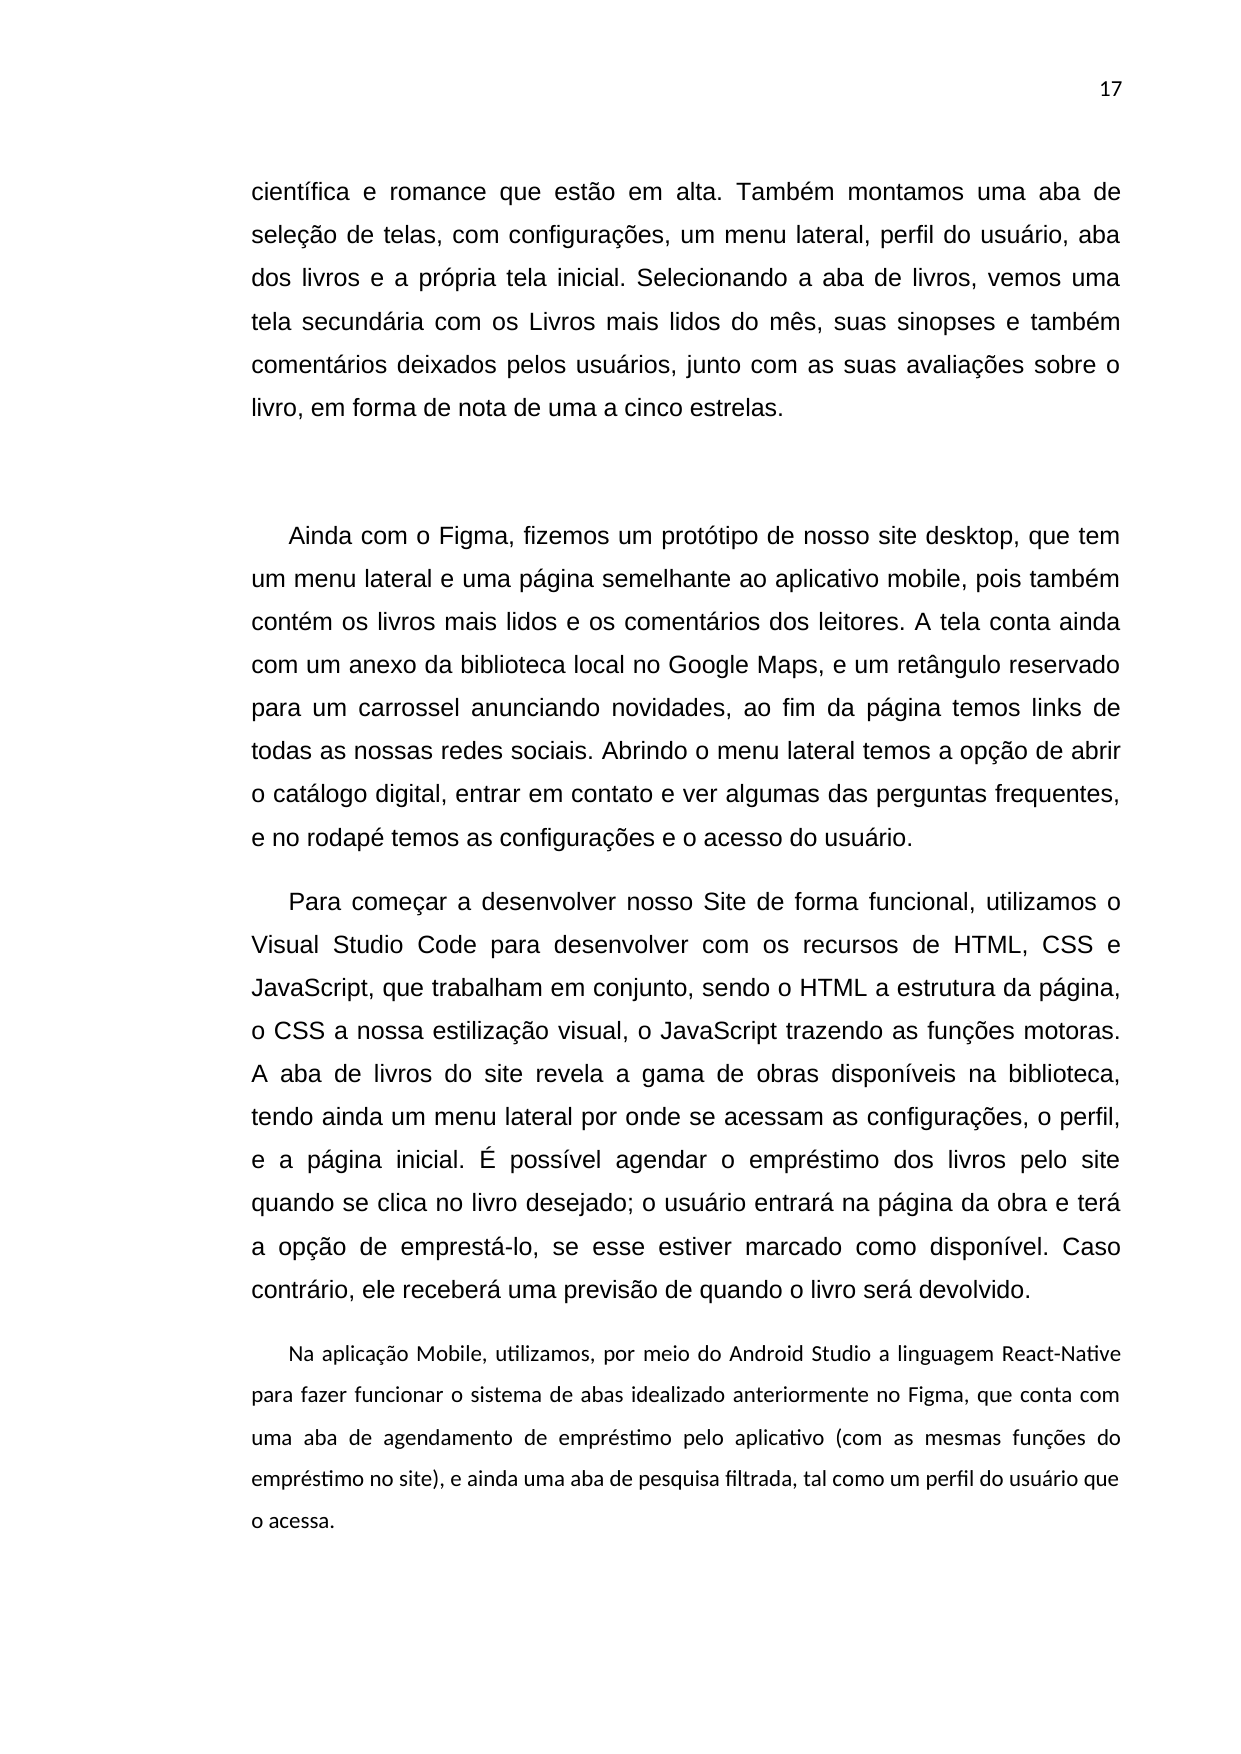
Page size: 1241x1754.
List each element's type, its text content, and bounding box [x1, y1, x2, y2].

text Para começar a desenvolver nosso Site de forma funcional, utilizamos o Visual Studio Code para desenvolver com os recursos de HTML, CSS e JavaScript, que trabalham em conjunto, sendo o HTML a estrutura da página, o CSS a nossa estilização visual, o JavaScript trazendo as funções motoras. A aba de livros do site revela a gama de obras disponíveis na biblioteca, tendo ainda um menu lateral por onde se acessam as configurações, o perfil, e a página inicial. É possível agendar o empréstimo dos livros pelo site quando se clica no livro desejado; o usuário entrará na página da obra e terá a opção de emprestá-lo, se esse estiver marcado como disponível. Caso contrário, ele receberá uma previsão de quando o livro será devolvido. [251, 887, 1122, 1303]
text Na aplicação Mobile, utilizamos, por meio do Android Studio a linguagem React-Native para fazer funcionar o sistema de abas idealizado anteriormente no Figma, que conta com uma aba de agendamento de empréstimo pelo aplicativo (com as mesmas funções do empréstimo no site), e ainda uma aba de pesquisa filtrada, tal como um perfil do usuário que o acessa. [251, 1339, 1122, 1534]
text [251, 177, 1122, 422]
text Ainda com o Figma, fizemos um protótipo de nosso site desktop, que tem um menu lateral e uma página semelhante ao aplicativo mobile, pois também contém os livros mais lidos e os comentários dos leitores. A tela conta ainda com um anexo da biblioteca local no Google Maps, e um retângulo reservado para um carrossel anunciando novidades, ao fim da página temos links de todas as nossas redes sociais. Abrindo o menu lateral temos a opção de abrir o catálogo digital, entrar em contato e ver algumas das perguntas frequentes, e no rodapé temos as configurações e o acesso do usuário. [251, 521, 1122, 851]
